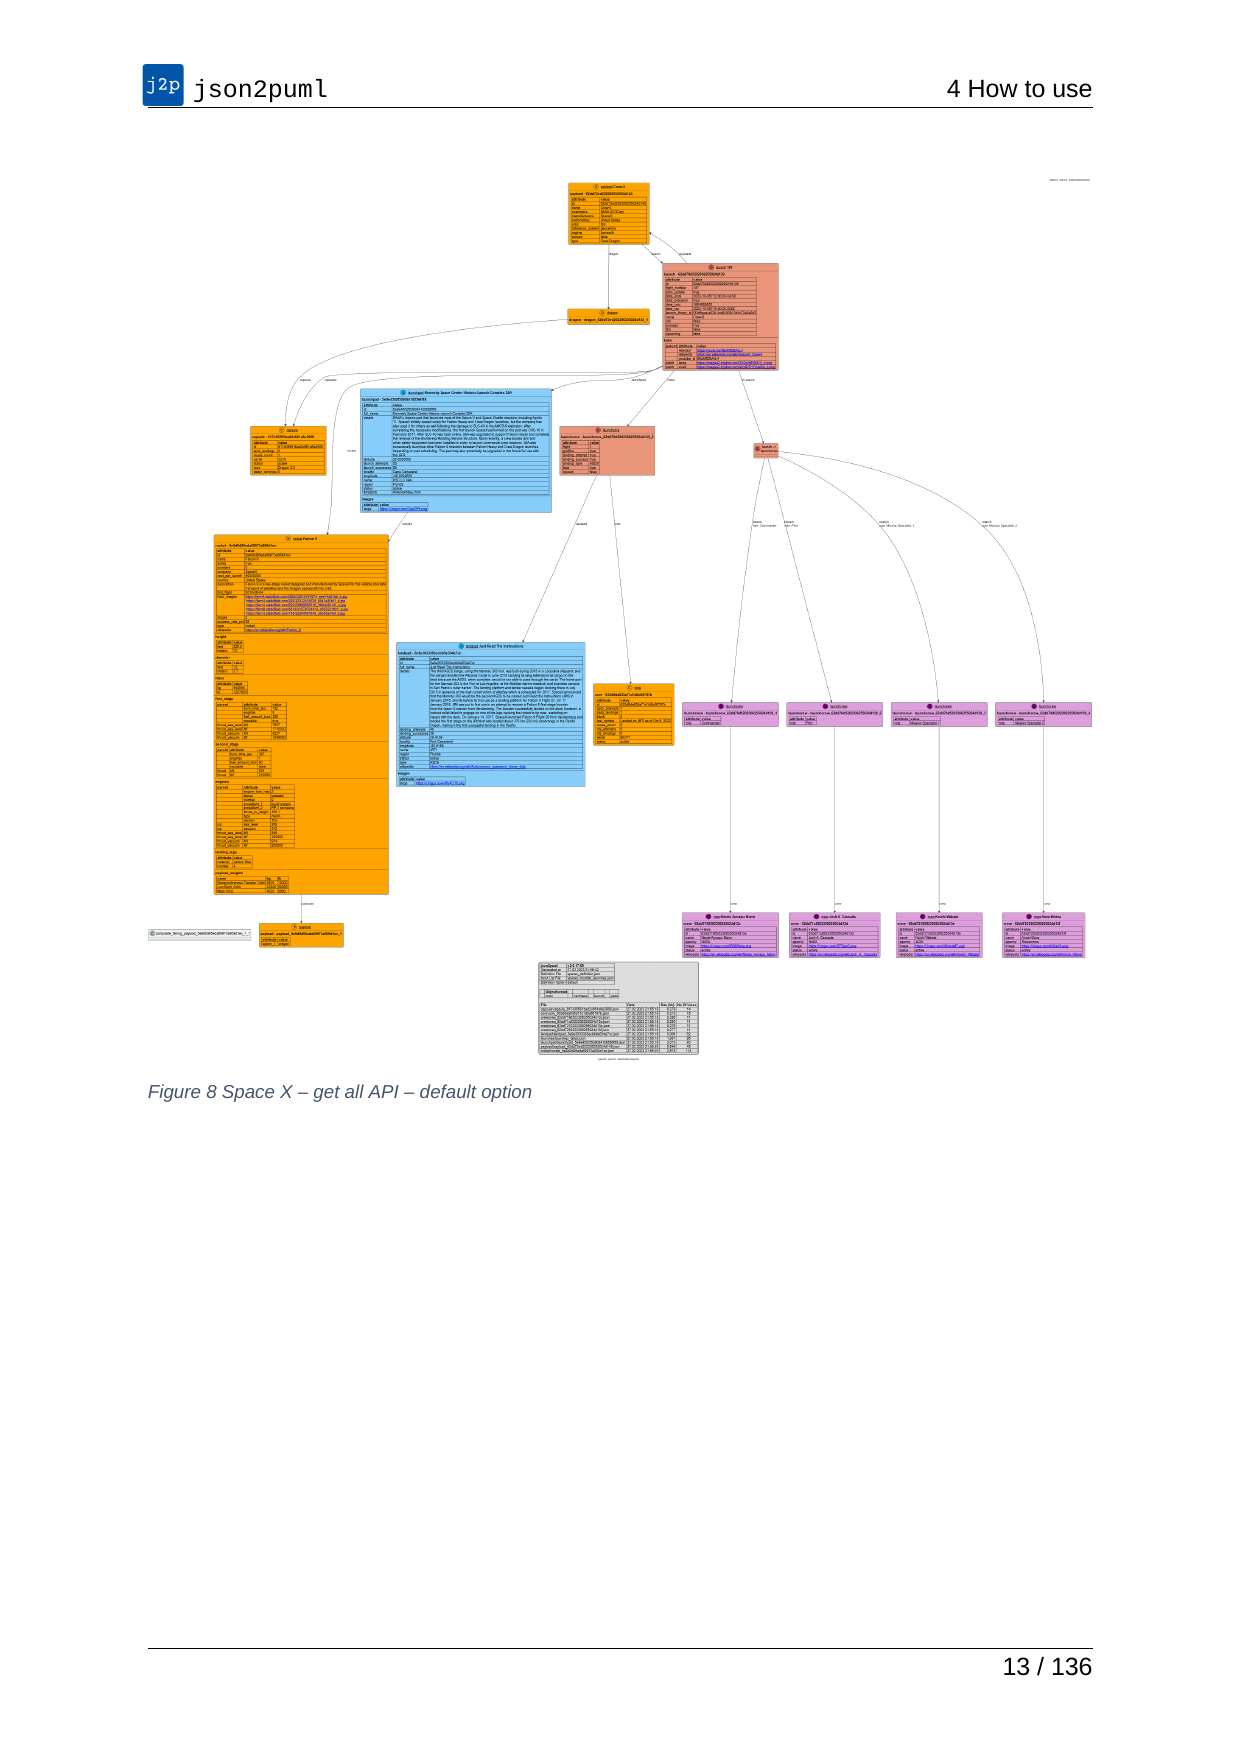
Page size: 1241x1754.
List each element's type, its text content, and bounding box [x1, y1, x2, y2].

picture [147, 178, 1093, 1062]
text Figure 8 Space X – get all API – default option [148, 1081, 1093, 1102]
picture [142, 64, 184, 106]
